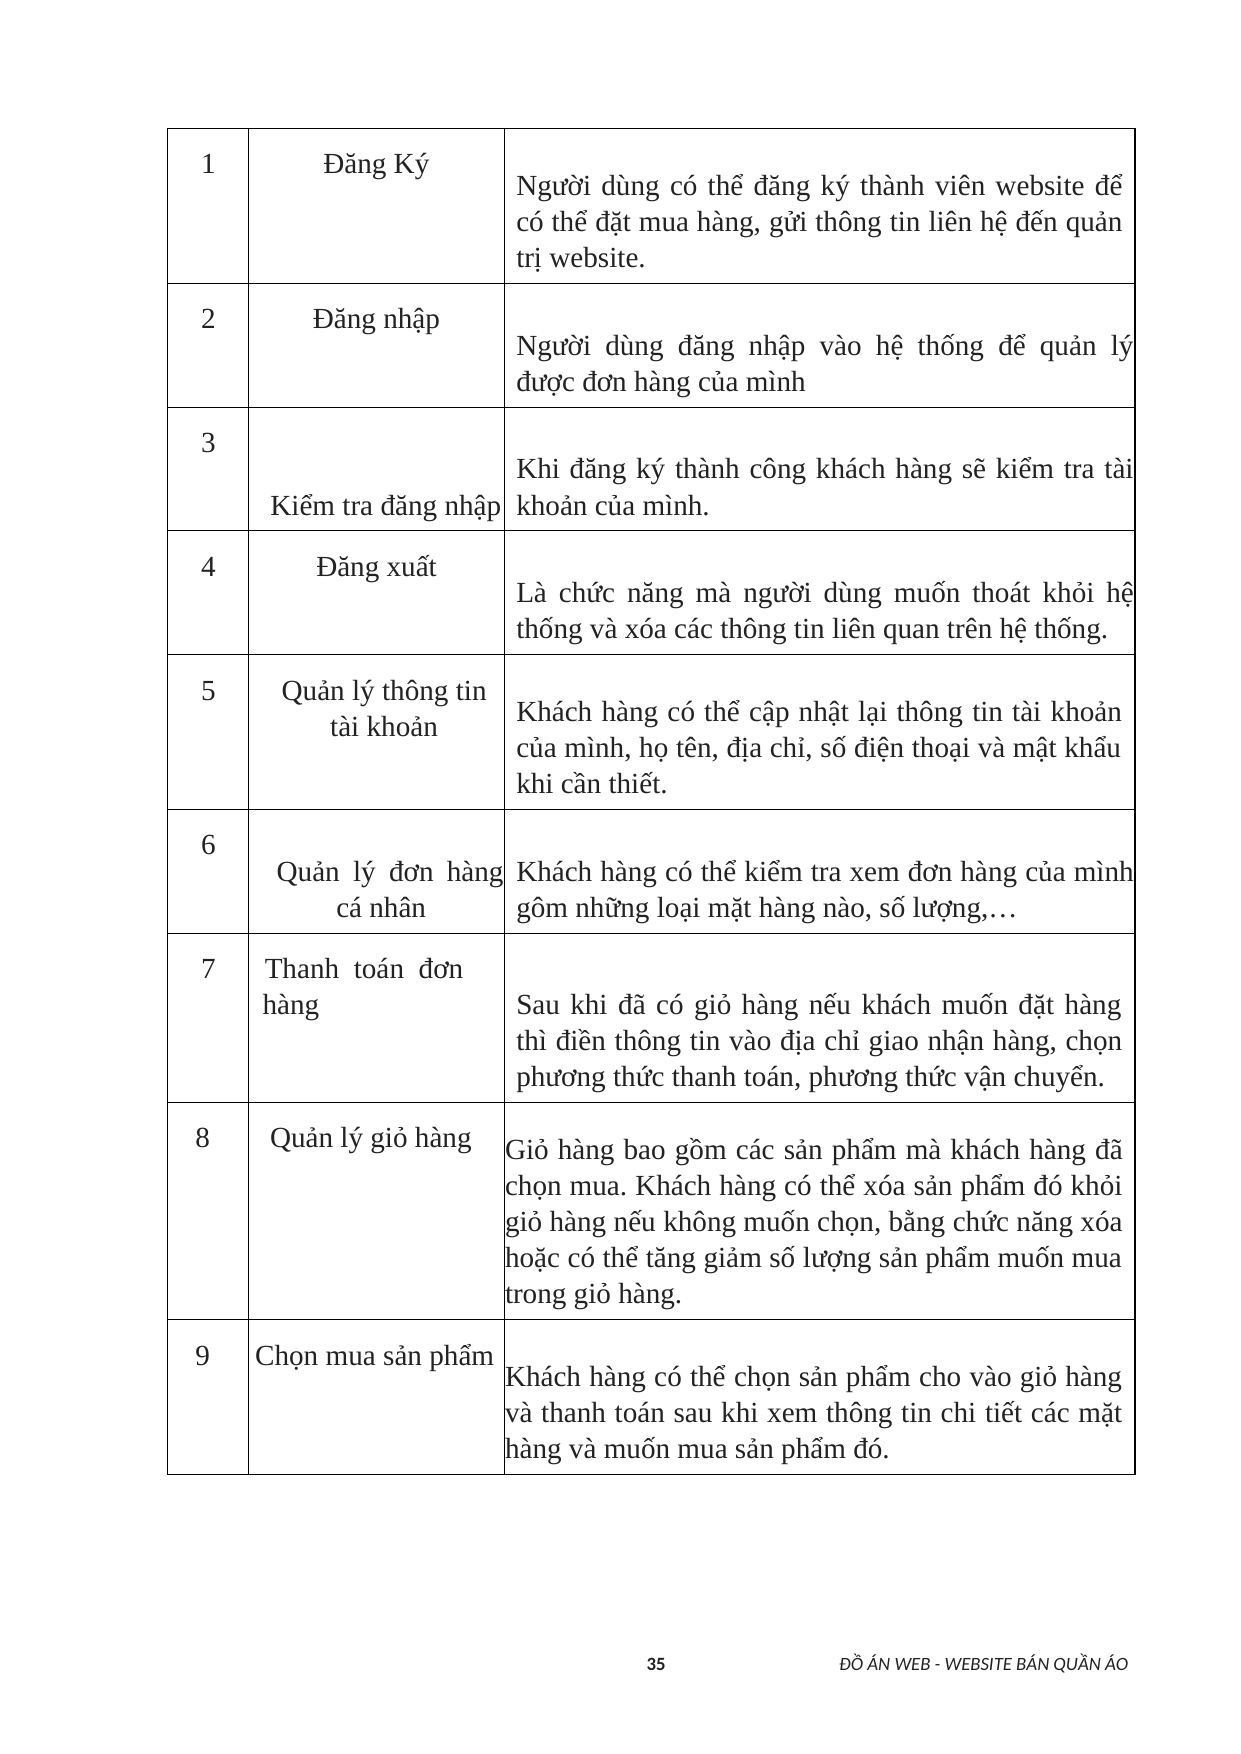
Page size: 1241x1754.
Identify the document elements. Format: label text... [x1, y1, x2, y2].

table_cell Quản lý thông tin tài khoản [249, 655, 504, 809]
table_cell Sau khi đã có giỏ hàng nếu khách muốn đặt hàng thì điền thông tin vào địa chỉ giao nhận hàng, chọn phương thức thanh toán, phương thức vận chuyển. [505, 934, 1134, 1102]
table_cell Khách hàng có thể chọn sản phẩm cho vào giỏ hàng và thanh toán sau khi xem thông tin chi tiết các mặt hàng và muốn mua sản phẩm đó. [505, 1320, 1134, 1474]
table_cell Chọn mua sản phẩm [249, 1320, 504, 1474]
table_cell 3 [168, 408, 248, 530]
table_cell 2 [168, 284, 248, 407]
table_cell Quản lý giỏ hàng [249, 1103, 504, 1319]
table_header Đăng Ký [249, 129, 504, 283]
table_cell Là chức năng mà người dùng muốn thoát khỏi hệ thống và xóa các thông tin liên quan trên hệ thống. [505, 531, 1134, 654]
table_cell 7 [168, 934, 248, 1102]
table_header 1 [168, 129, 248, 283]
table_cell Khách hàng có thể cập nhật lại thông tin tài khoản của mình, họ tên, địa chỉ, số điện thoại và mật khẩu khi cần thiết. [505, 655, 1134, 809]
table_cell Quản lý đơn hàng cá nhân [249, 810, 504, 933]
table_cell Đăng nhập [249, 284, 504, 407]
table_header Người dùng có thể đăng ký thành viên website để có thể đặt mua hàng, gửi thông tin liên hệ đến quản trị website. [505, 129, 1134, 283]
table_cell 8 [168, 1103, 248, 1319]
table_cell Thanh toán đơn hàng [249, 934, 504, 1102]
table_cell Khách hàng có thể kiểm tra xem đơn hàng của mình gôm những loại mặt hàng nào, số lượng,… [505, 810, 1134, 933]
table_cell Khi đăng ký thành công khách hàng sẽ kiểm tra tài khoản của mình. [505, 408, 1134, 530]
table_cell Người dùng đăng nhập vào hệ thống để quản lý được đơn hàng của mình [505, 284, 1134, 407]
table_cell 6 [168, 810, 248, 933]
table_cell 5 [168, 655, 248, 809]
table_cell 9 [168, 1320, 248, 1474]
table_cell Kiểm tra đăng nhập [249, 408, 504, 530]
table_cell 4 [168, 531, 248, 654]
table_cell Đăng xuất [249, 531, 504, 654]
table_cell Giỏ hàng bao gồm các sản phẩm mà khách hàng đã chọn mua. Khách hàng có thể xóa sản phẩm đó khỏi giỏ hàng nếu không muốn chọn, bằng chức năng xóa hoặc có thể tăng giảm số lượng sản phẩm muốn mua trong giỏ hàng. [505, 1103, 1134, 1319]
